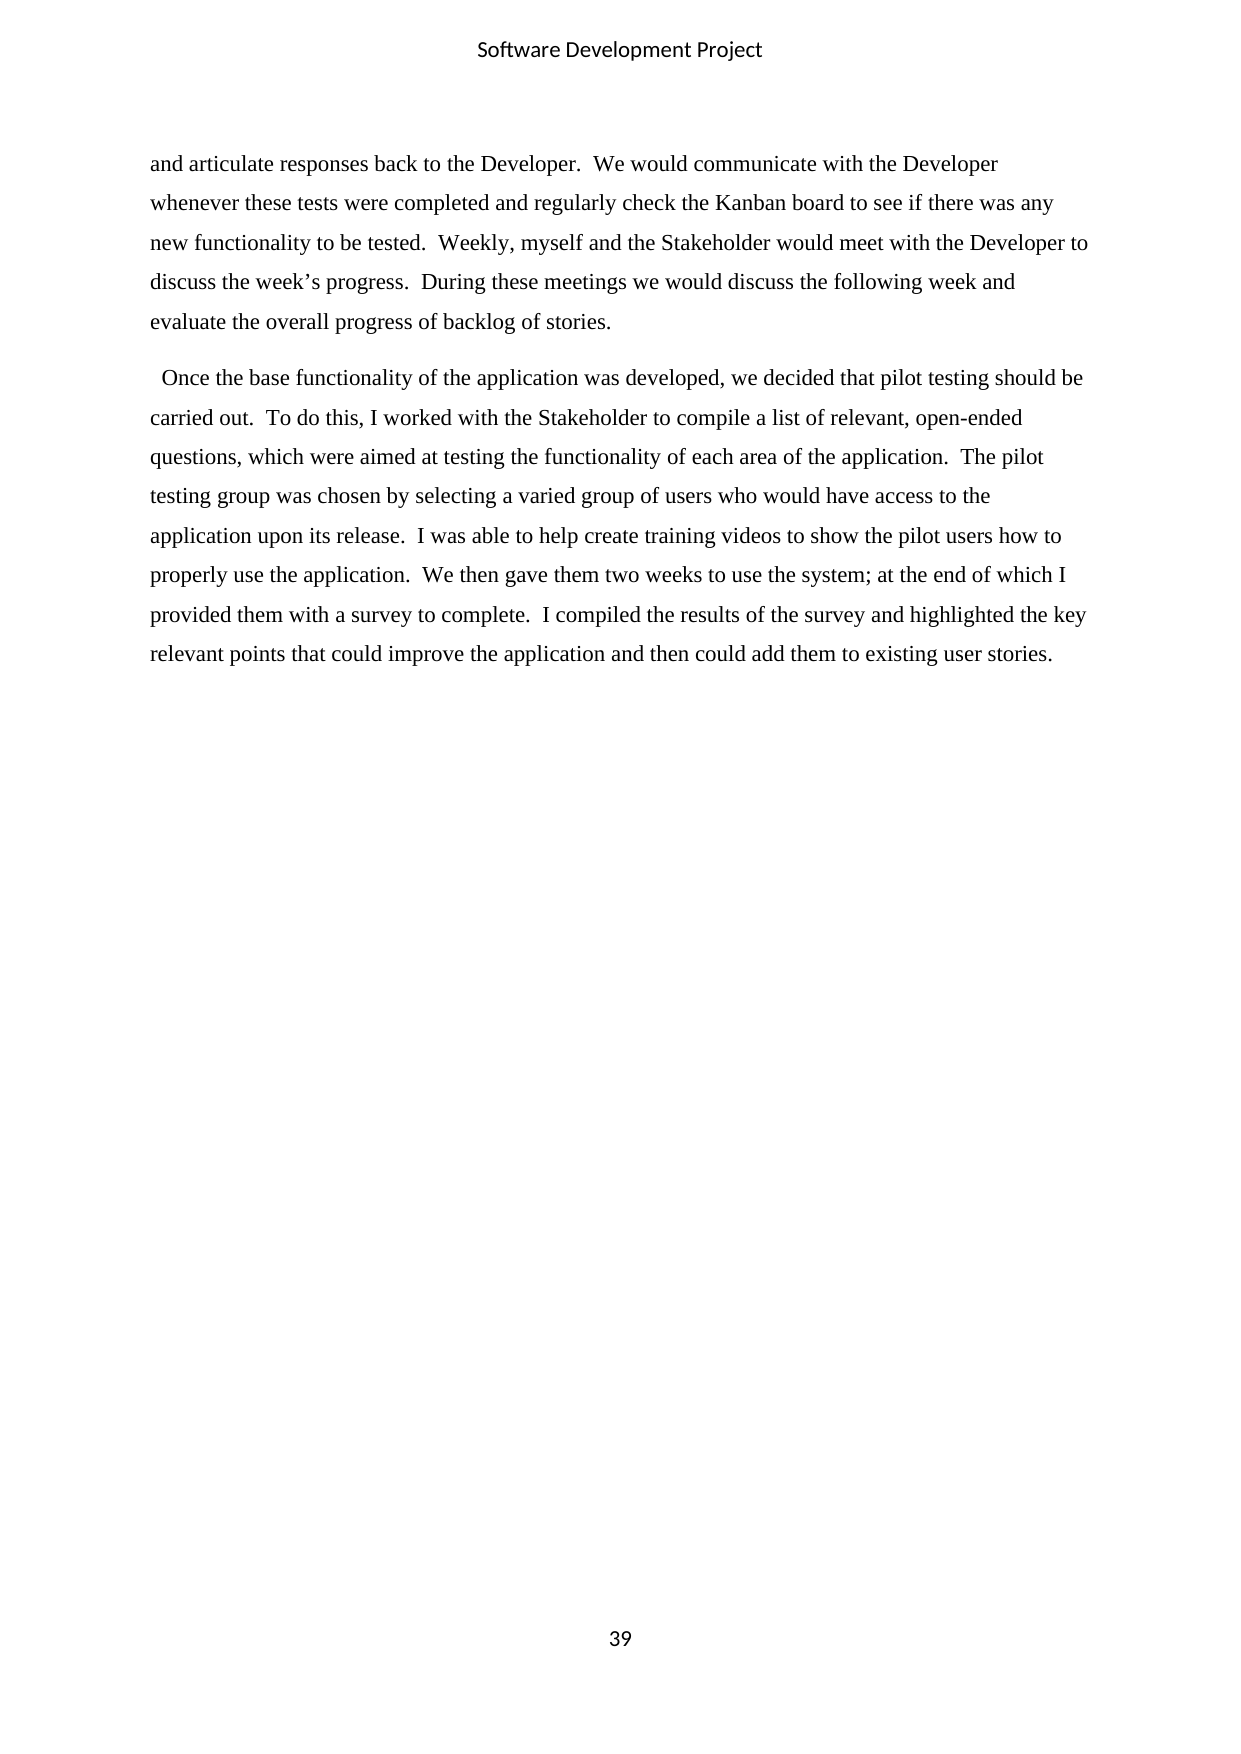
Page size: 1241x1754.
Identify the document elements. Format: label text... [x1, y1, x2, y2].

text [150, 150, 1090, 334]
text Once the base functionality of the application was developed, we decided that pilot testing should be carried out. To do this, I worked with the Stakeholder to compile a list of relevant, open-ended questions, which were aimed at testing the functionality of each area of the application. The pilot testing group was chosen by selecting a varied group of users who would have access to the application upon its release. I was able to help create training videos to show the pilot users how to properly use the application. We then gave them two weeks to use the system; at the end of which I provided them with a survey to complete. I compiled the results of the survey and highlighted the key relevant points that could improve the application and then could add them to existing user stories. [150, 364, 1090, 709]
